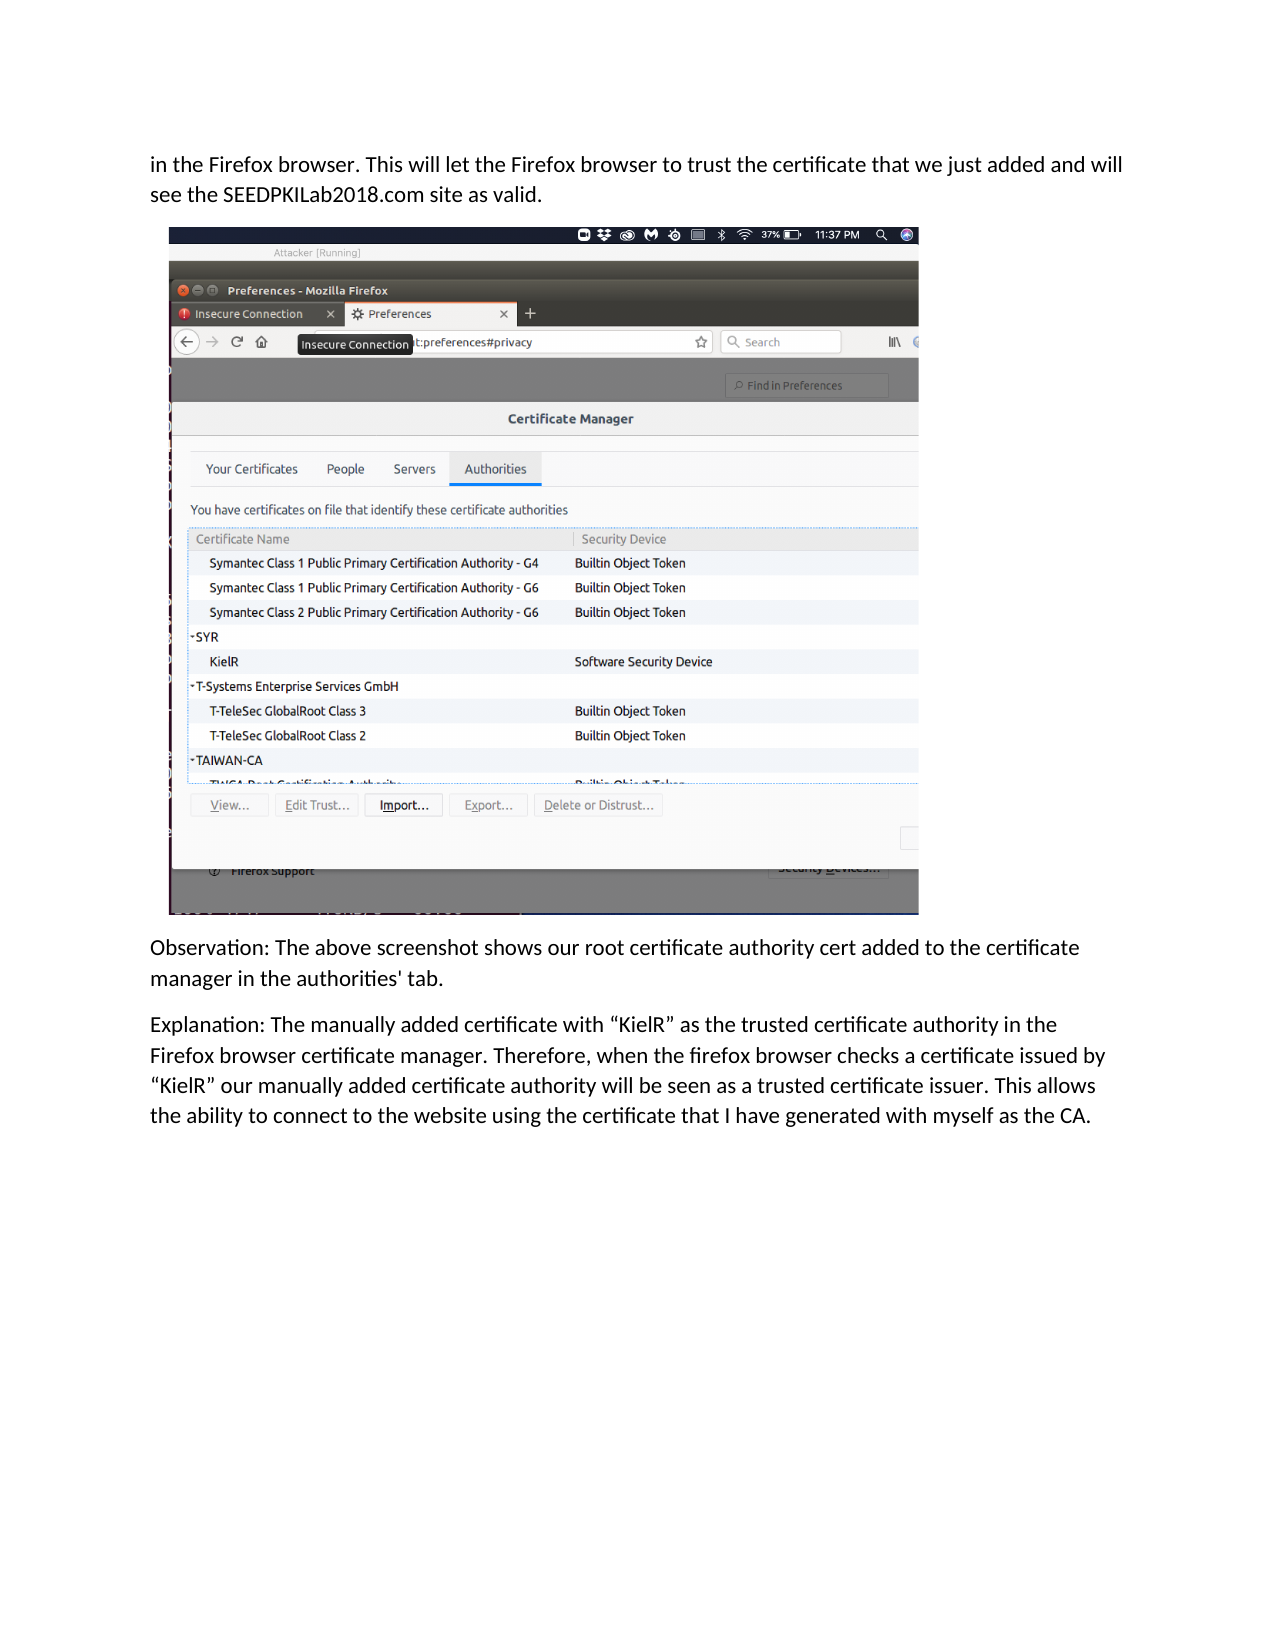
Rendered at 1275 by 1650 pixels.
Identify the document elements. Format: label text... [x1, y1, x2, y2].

text Explanation: The manually added certificate with “KielR” as the trusted certificate authority in the Firefox browser certificate manager. Therefore, when the firefox browser checks a certificate issued by “KielR” our manually added certificate authority will be seen as a trusted certificate issuer. This allows the ability to connect to the website using the certificate that I have generated with myself as the CA. [150, 1011, 1125, 1129]
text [150, 150, 1125, 208]
text Observation: The above screenshot shows our root certificate authority cert added to the certificate manager in the authorities' tab. [150, 933, 1125, 992]
